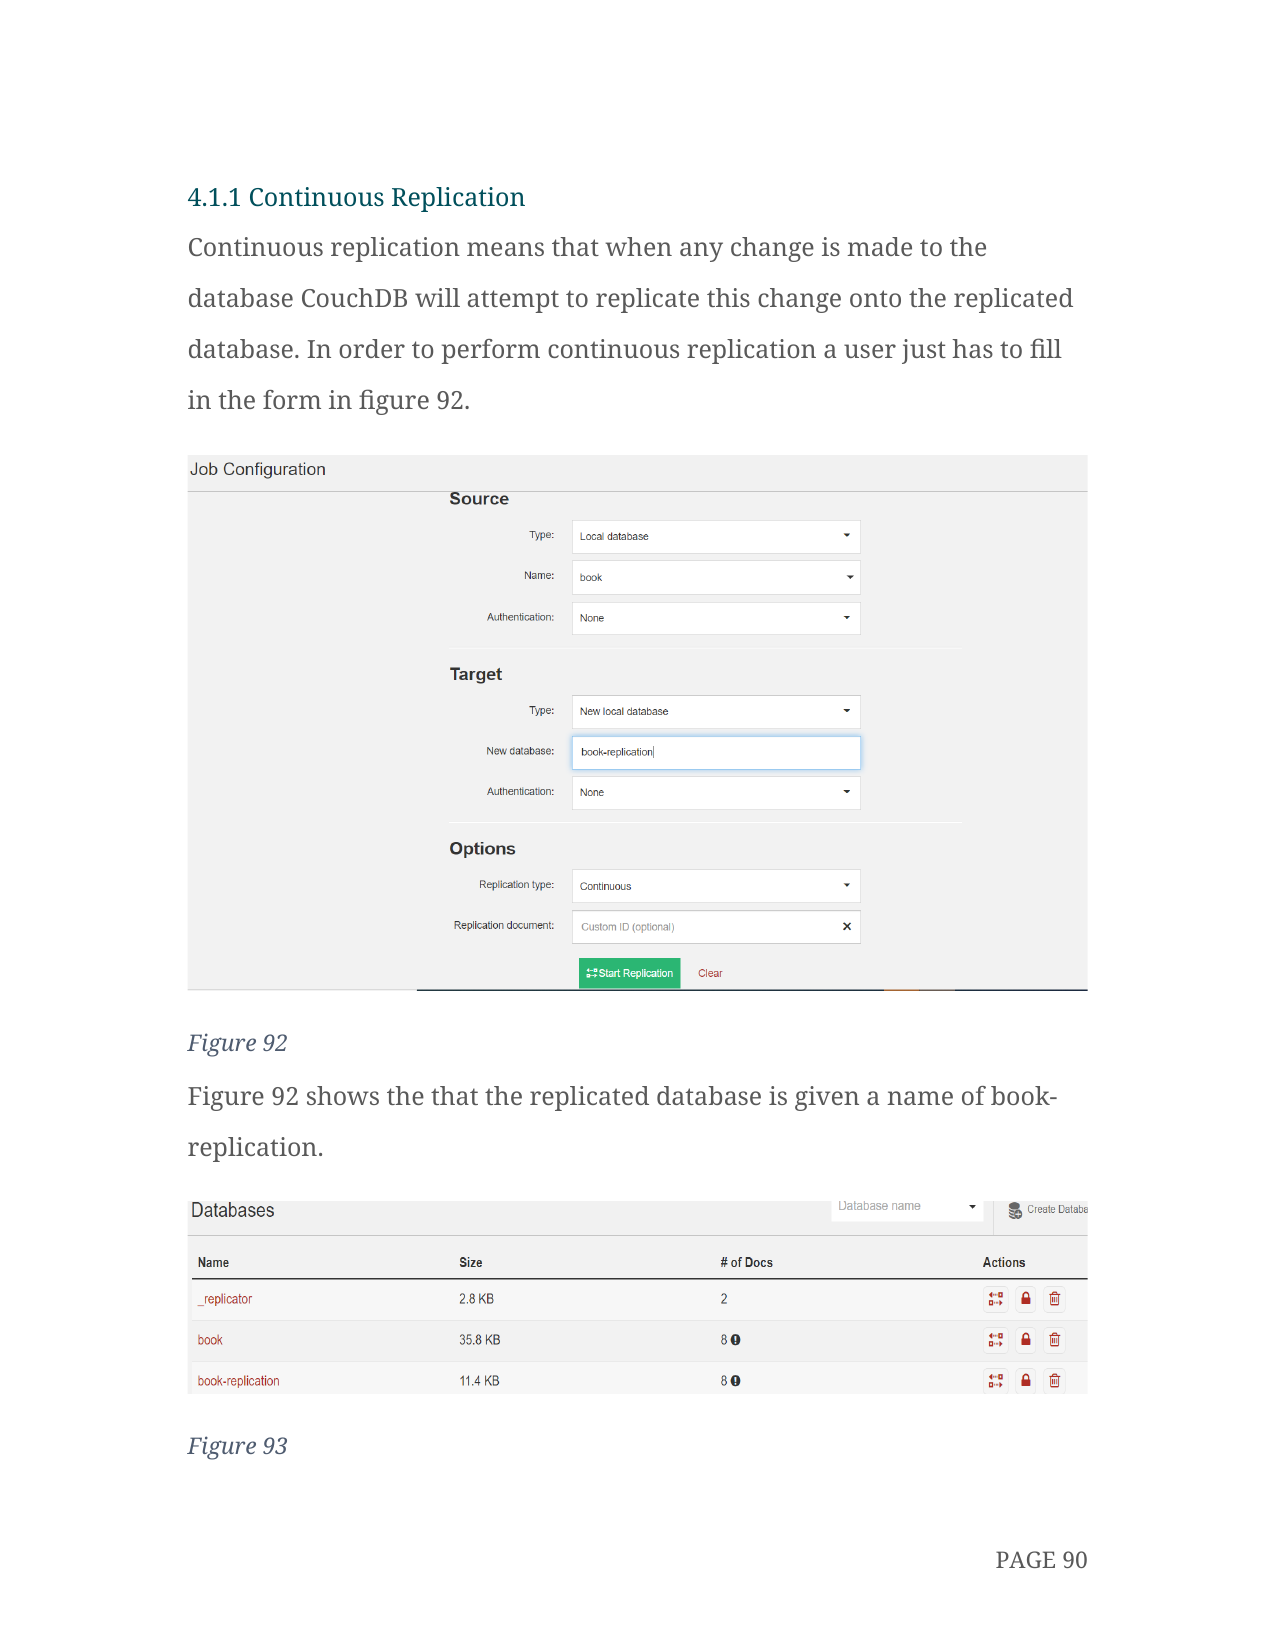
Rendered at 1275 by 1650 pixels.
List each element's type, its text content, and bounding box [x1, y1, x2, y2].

text Figure 92 shows the that the replicated database is given a name of book-replication. [187, 1079, 1087, 1164]
picture [187, 455, 1088, 991]
subtitle 4.1.1 Continuous Replication [187, 180, 1087, 214]
picture [187, 1201, 1088, 1394]
text Continuous replication means that when any change is made to the database CouchDB will attempt to replicate this change onto the replicated database. In order to perform continuous replication a user just has to fill in the form in figure 92. [187, 230, 1087, 417]
